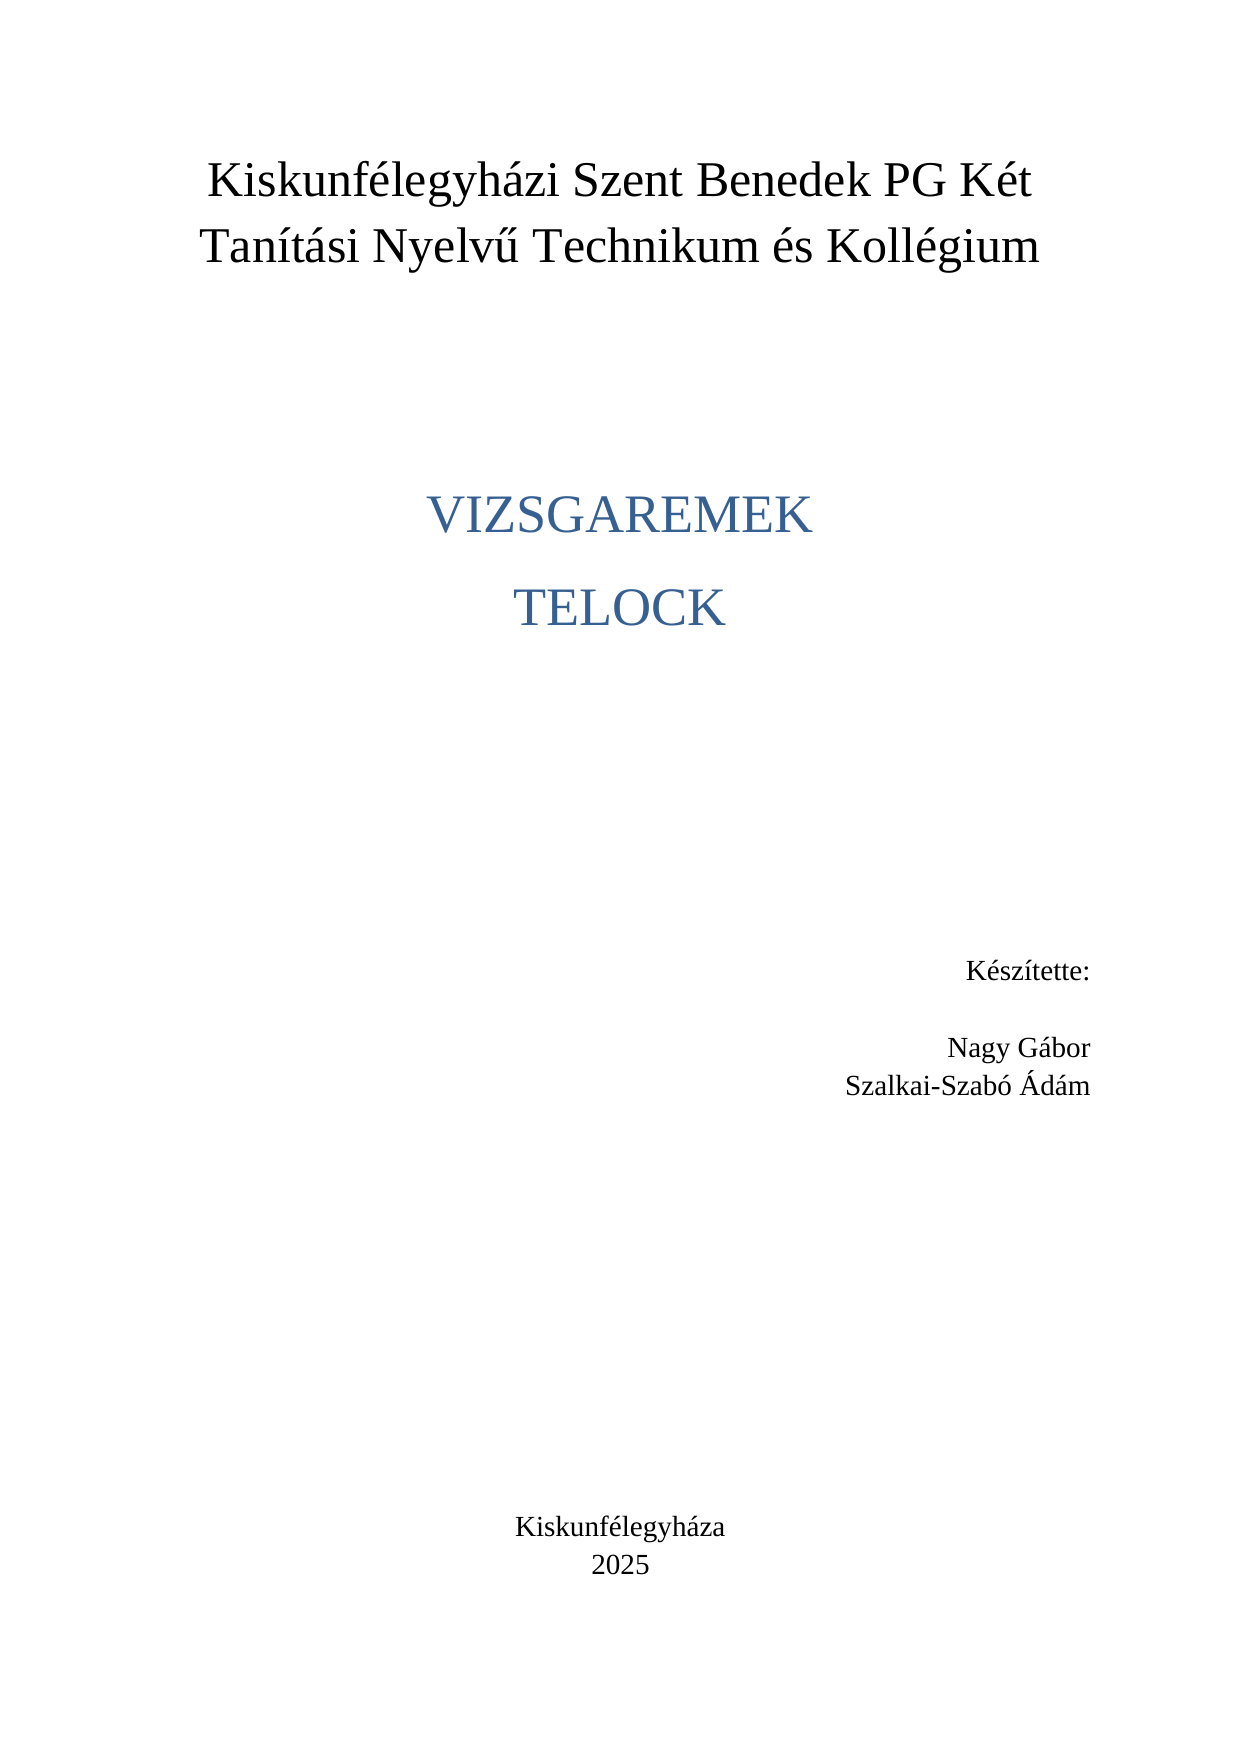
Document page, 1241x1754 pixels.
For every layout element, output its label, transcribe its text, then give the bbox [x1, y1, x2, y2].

text VIZSGAREMEK [150, 482, 1090, 544]
text Szalkai-Szabó Ádám [150, 1068, 1090, 1102]
text Készítette: [150, 953, 1090, 986]
text Nagy Gábor [150, 1030, 1090, 1063]
text Kiskunfélegyházi Szent Benedek PG Két Tanítási Nyelvű Technikum és Kollégium [150, 150, 1090, 273]
text 2025 [150, 1547, 1090, 1581]
text Kiskunfélegyháza [150, 1509, 1090, 1542]
text TELOCK [150, 575, 1090, 637]
